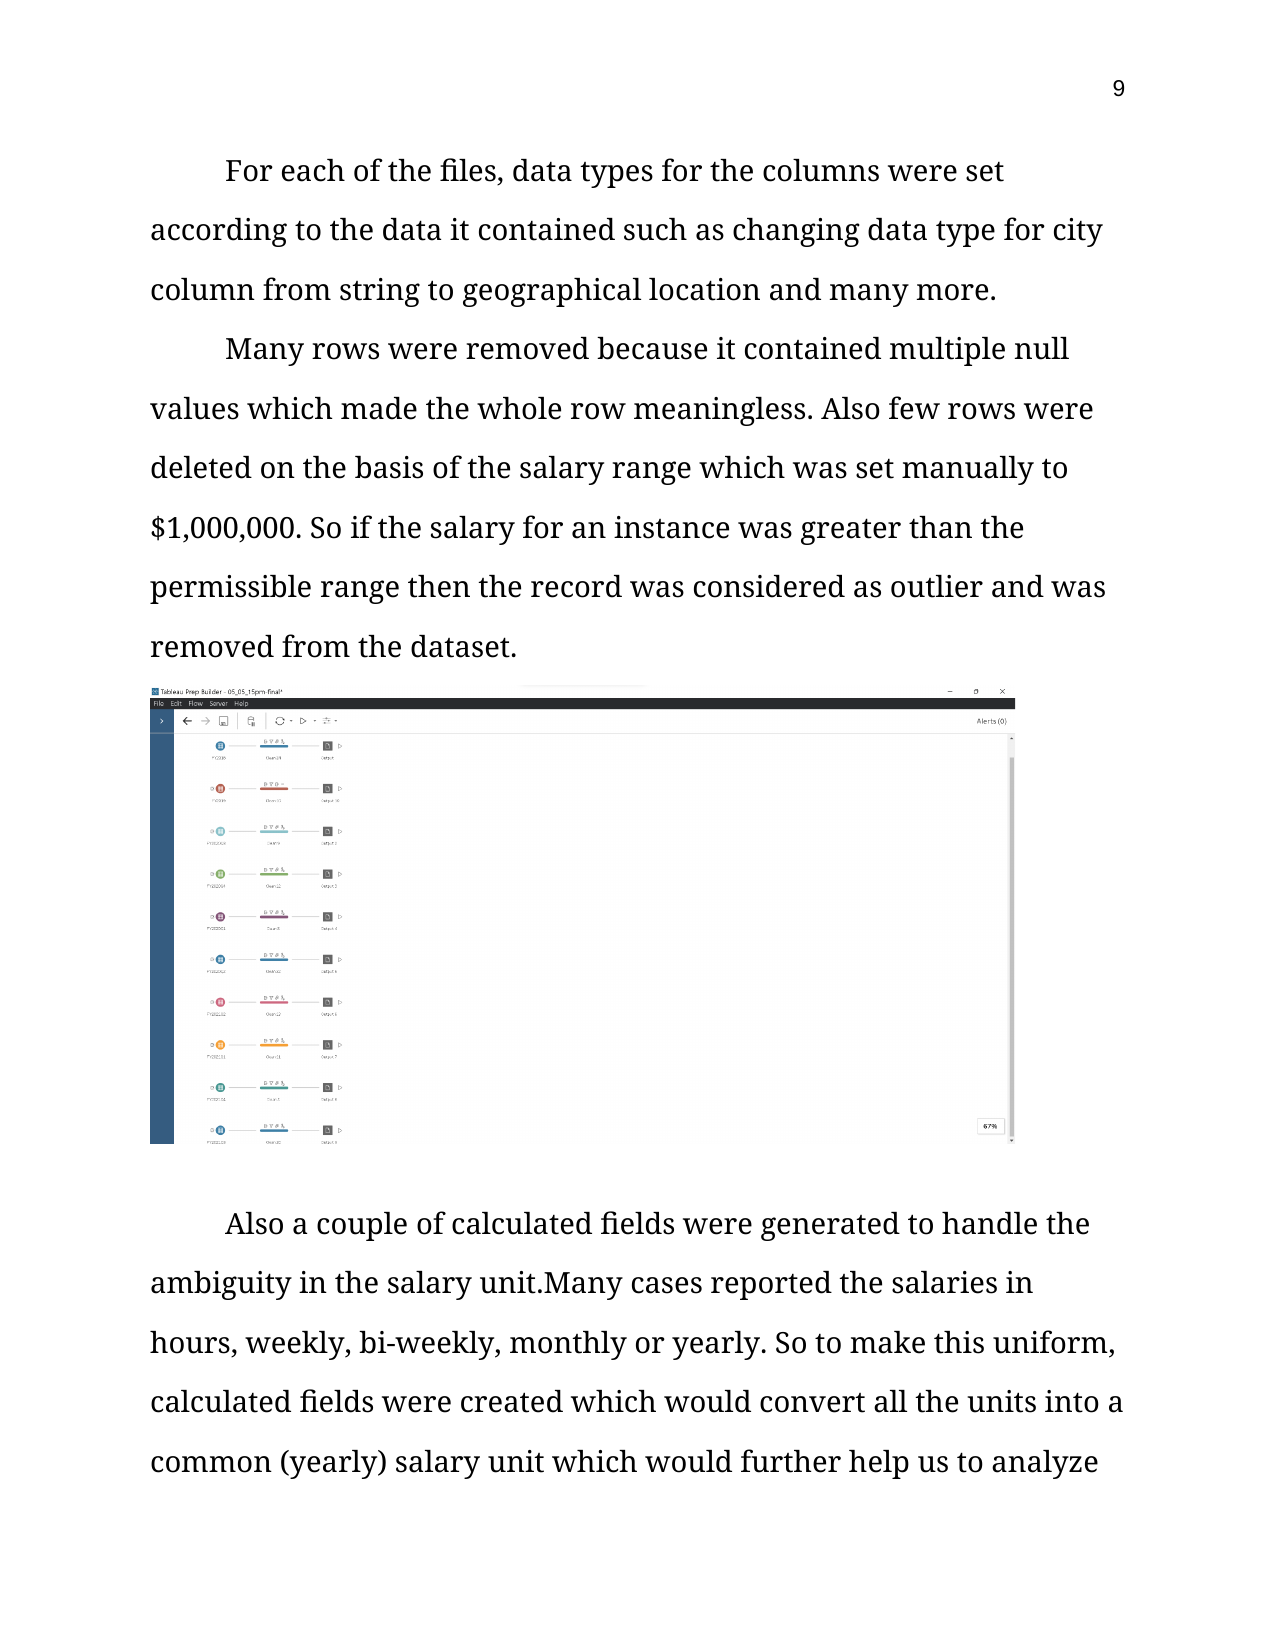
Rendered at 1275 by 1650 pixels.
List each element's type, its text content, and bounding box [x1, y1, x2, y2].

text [150, 1203, 1125, 1481]
text For each of the files, data types for the columns were set according to the data it contained such as changing data type for city column from string to geographical location and many more. [150, 150, 1125, 309]
picture [150, 685, 1016, 1144]
text Many rows were removed because it contained multiple null values which made the whole row meaningless. Also few rows were deleted on the basis of the salary range which was set manually to $1,000,000. So if the salary for an instance was greater than the permissible range then the record was considered as outlier and was removed from the dataset. [150, 328, 1125, 666]
